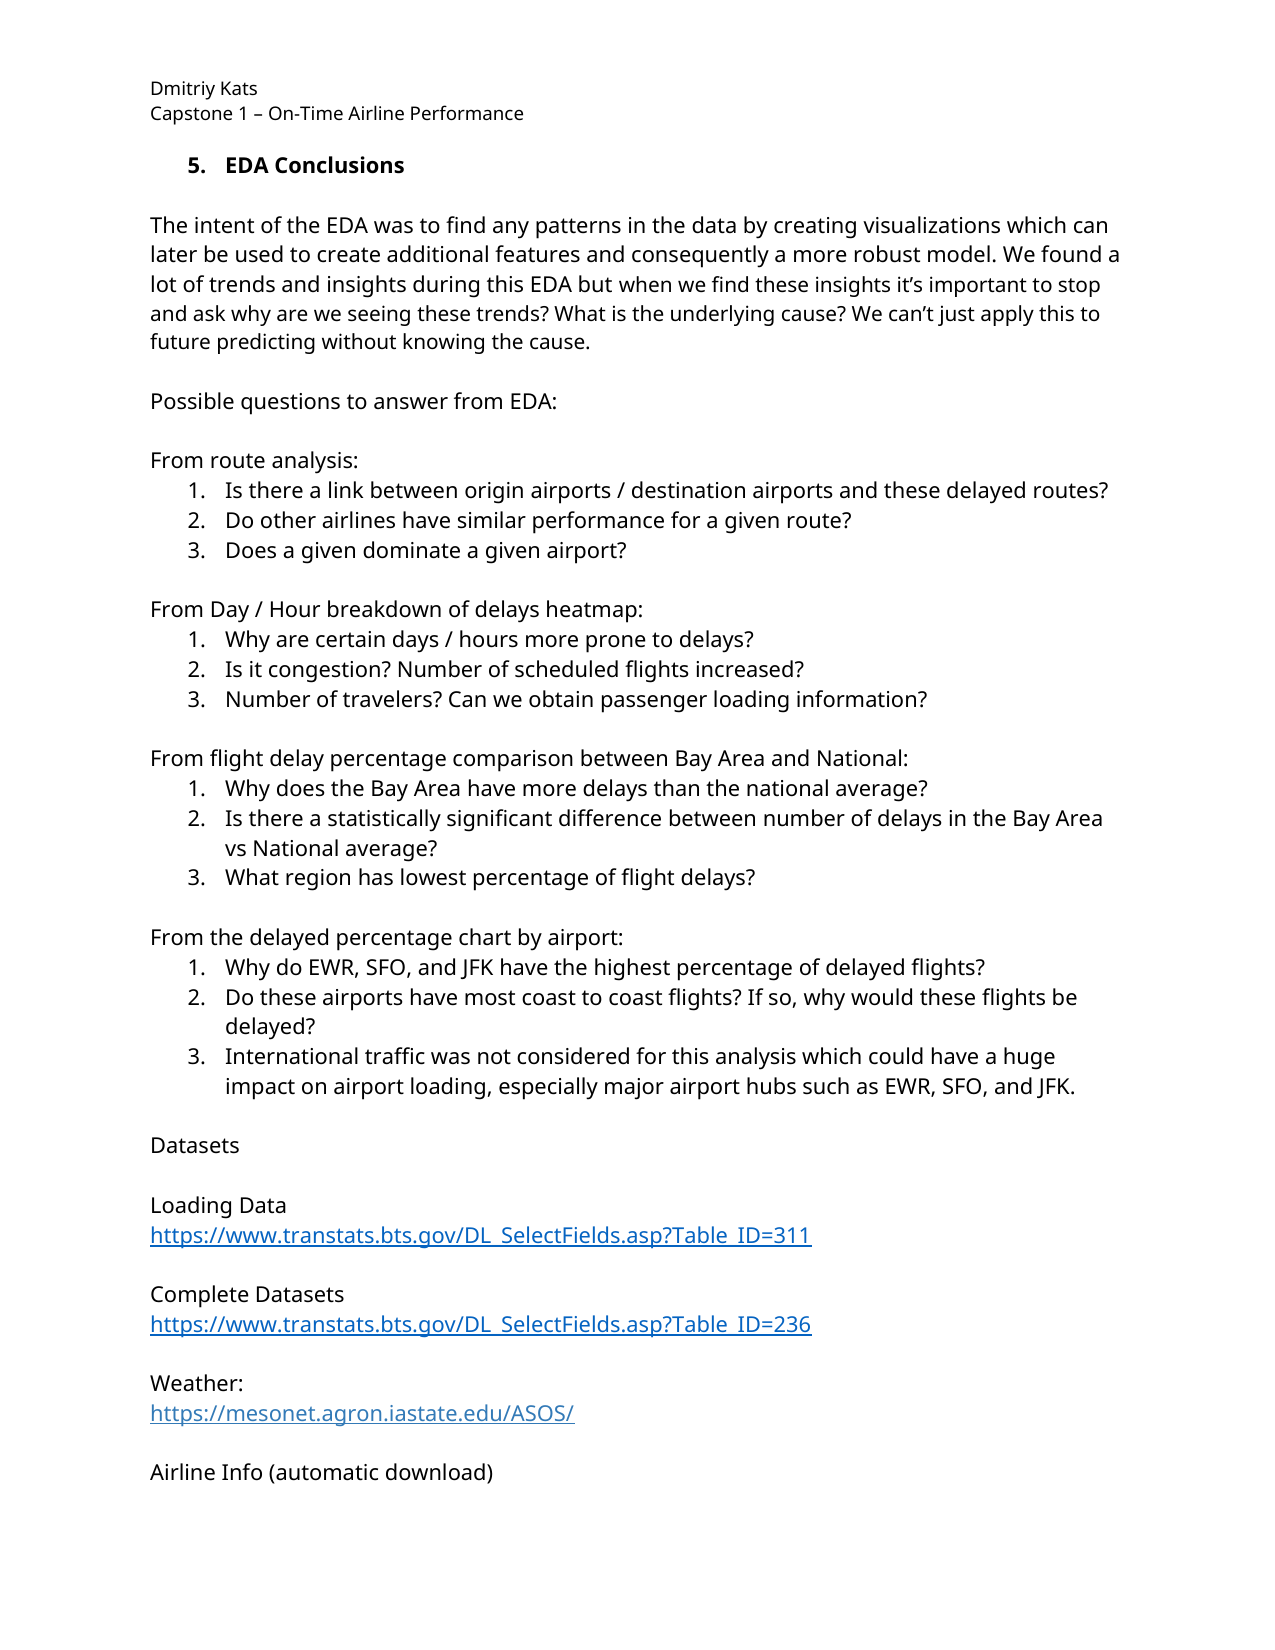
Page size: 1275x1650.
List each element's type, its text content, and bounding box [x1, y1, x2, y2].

list International traffic was not considered for this analysis which could have a huge impact on airport loading, especially major airport hubs such as EWR, SFO, and JFK. [187, 1041, 1125, 1101]
list EDA Conclusions [187, 150, 1125, 180]
text Possible questions to answer from EDA: [150, 386, 1125, 415]
text Complete Datasets [150, 1279, 1125, 1309]
list Is there a statistically significant difference between number of delays in the Bay Area vs National average? [187, 803, 1125, 862]
list Is there a link between origin airports / destination airports and these delayed routes? [187, 475, 1125, 505]
text https://mesonet.agron.iastate.edu/ASOS/ [150, 1397, 1125, 1427]
list Why are certain days / hours more prone to delays? [187, 624, 1125, 654]
text From flight delay percentage comparison between Bay Area and National: [150, 743, 1125, 773]
list What region has lowest percentage of flight delays? [187, 862, 1125, 892]
text Weather: [150, 1368, 1125, 1397]
text https://www.transtats.bts.gov/DL_SelectFields.asp?Table_ID=311 [150, 1220, 1125, 1249]
list Do other airlines have similar performance for a given route? [187, 505, 1125, 534]
text From Day / Hour breakdown of delays heatmap: [150, 594, 1125, 624]
text https://www.transtats.bts.gov/DL_SelectFields.asp?Table_ID=236 [150, 1309, 1125, 1368]
list Does a given dominate a given airport? [187, 534, 1125, 564]
text Loading Data [150, 1190, 1125, 1220]
list Why do EWR, SFO, and JFK have the highest percentage of delayed flights? [187, 952, 1125, 981]
text Airline Info (automatic download) [150, 1457, 1125, 1487]
list Number of travelers? Can we obtain passenger loading information? [187, 683, 1125, 713]
text Datasets [150, 1130, 1125, 1160]
text From route analysis: [150, 445, 1125, 475]
text From the delayed percentage chart by airport: [150, 922, 1125, 952]
list Is it congestion? Number of scheduled flights increased? [187, 654, 1125, 683]
text The intent of the EDA was to find any patterns in the data by creating visualizations which can later be used to create additional features and consequently a more robust model. We found a lot of trends and insights during this EDA but when we find these insights it’s important to stop and ask why are we seeing these trends? What is the underlying cause? We can’t just apply this to future predicting without knowing the cause. [150, 209, 1125, 356]
list Do these airports have most coast to coast flights? If so, why would these flights be delayed? [187, 981, 1125, 1041]
list Why does the Bay Area have more delays than the national average? [187, 773, 1125, 803]
